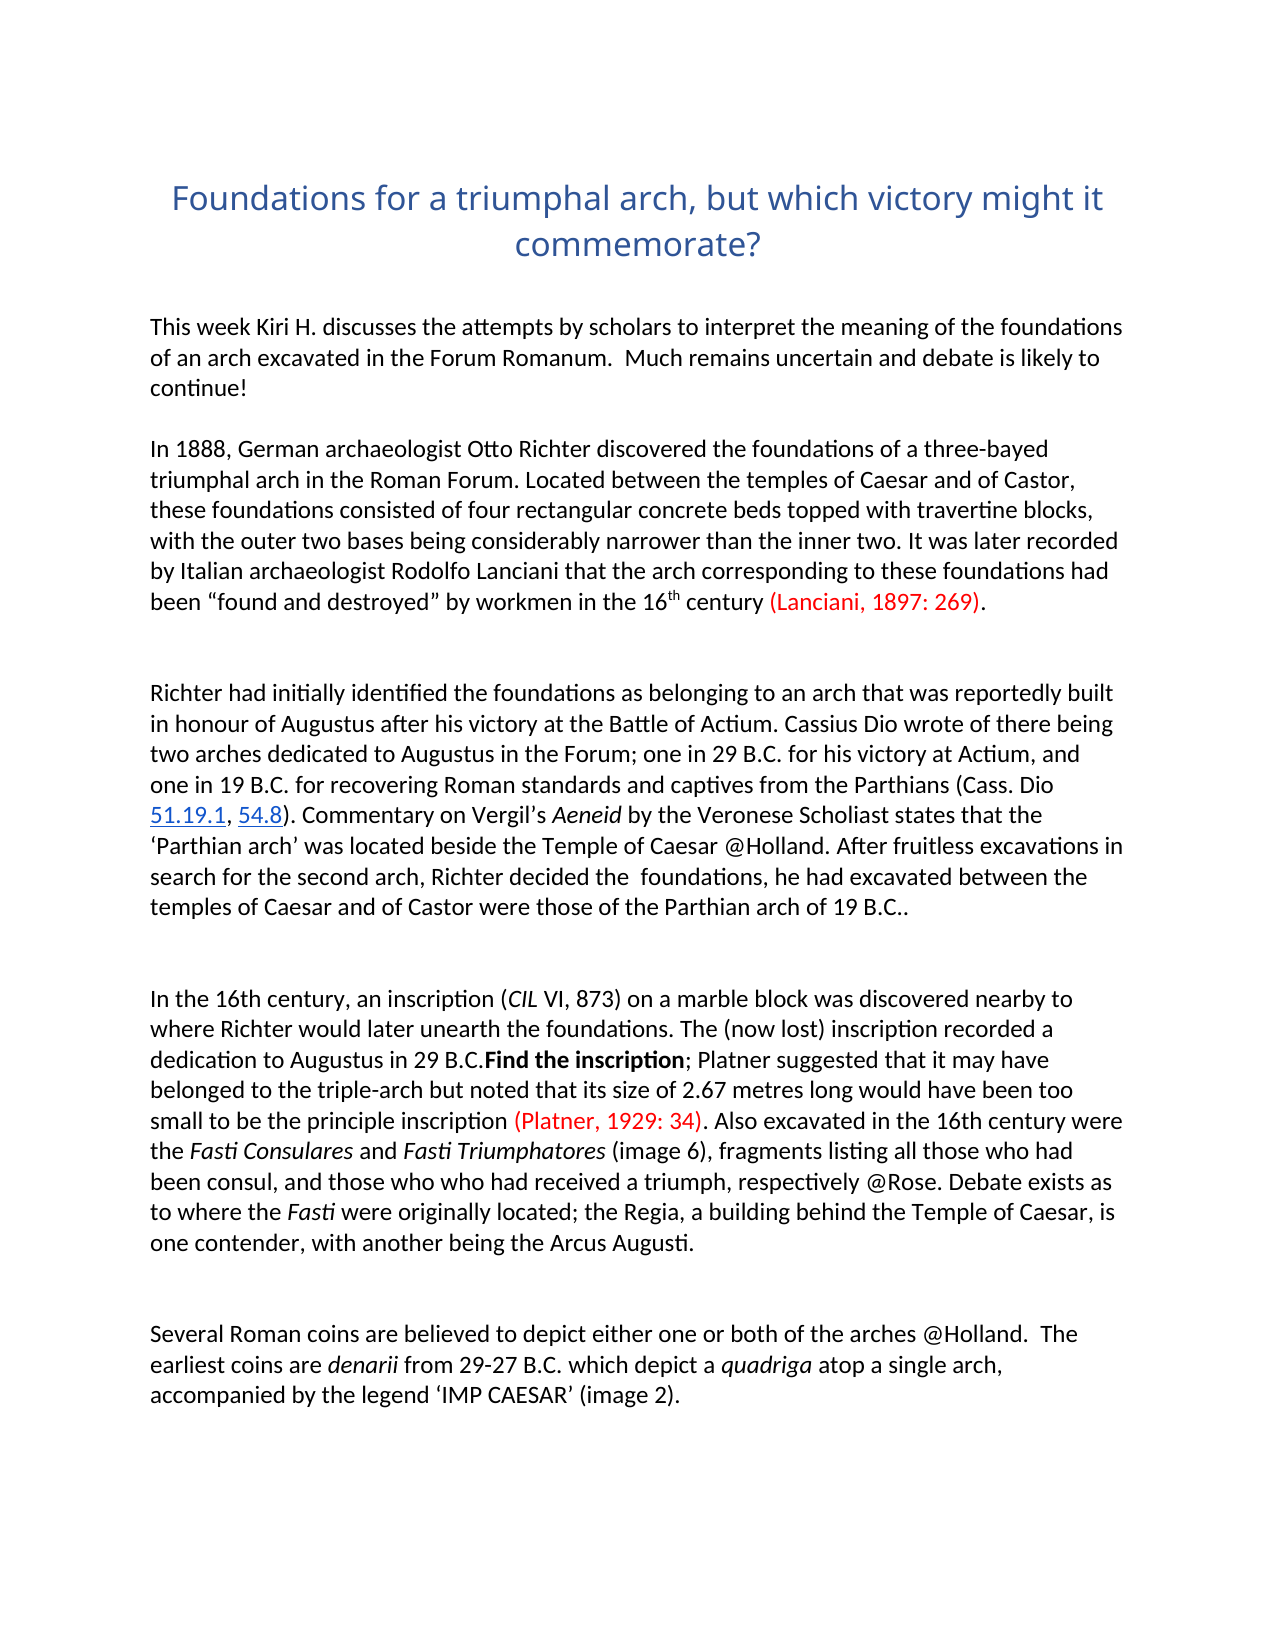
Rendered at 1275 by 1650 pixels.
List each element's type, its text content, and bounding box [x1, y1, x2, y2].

text In 1888, German archaeologist Otto Richter discovered the foundations of a three-bayed triumphal arch in the Roman Forum. Located between the temples of Caesar and of Castor, these foundations consisted of four rectangular concrete beds topped with travertine blocks, with the outer two bases being considerably narrower than the inner two. It was later recorded by Italian archaeologist Rodolfo Lanciani that the arch corresponding to these foundations had been “found and destroyed” by workmen in the 16th century (Lanciani, 1897: 269). [150, 433, 1125, 616]
subtitle Foundations for a triumphal arch, but which victory might it commemorate? [150, 175, 1125, 311]
text Richter had initially identified the foundations as belonging to an arch that was reportedly built in honour of Augustus after his victory at the Battle of Actium. Cassius Dio wrote of there being two arches dedicated to Augustus in the Forum; one in 29 B.C. for his victory at Actium, and one in 19 B.C. for recovering Roman standards and captives from the Parthians (Cass. Dio 51.19.1, 54.8). Commentary on Vergil’s Aeneid by the Veronese Scholiast states that the ‘Parthian arch’ was located beside the Temple of Caesar @Holland. After fruitless excavations in search for the second arch, Richter decided the foundations, he had excavated between the temples of Caesar and of Castor were those of the Parthian arch of 19 B.C.. [150, 677, 1125, 922]
text Several Roman coins are believed to depict either one or both of the arches @Holland. The earliest coins are denarii from 29-27 B.C. which depict a quadriga atop a single arch, accompanied by the legend ‘IMP CAESAR’ (image 2). [150, 1318, 1125, 1410]
text In the 16th century, an inscription (CIL VI, 873) on a marble block was discovered nearby to where Richter would later unearth the foundations. The (now lost) inscription recorded a dedication to Augustus in 29 B.C.Find the inscription; Platner suggested that it may have belonged to the triple-arch but noted that its size of 2.67 metres long would have been too small to be the principle inscription (Platner, 1929: 34). Also excavated in the 16th century were the Fasti Consulares and Fasti Triumphatores (image 6), fragments listing all those who had been consul, and those who who had received a triumph, respectively @Rose. Debate exists as to where the Fasti were originally located; the Regia, a building behind the Temple of Caesar, is one contender, with another being the Arcus Augusti. [150, 983, 1125, 1257]
text This week Kiri H. discusses the attempts by scholars to interpret the meaning of the foundations of an arch excavated in the Forum Romanum. Much remains uncertain and debate is likely to continue! [150, 311, 1125, 403]
